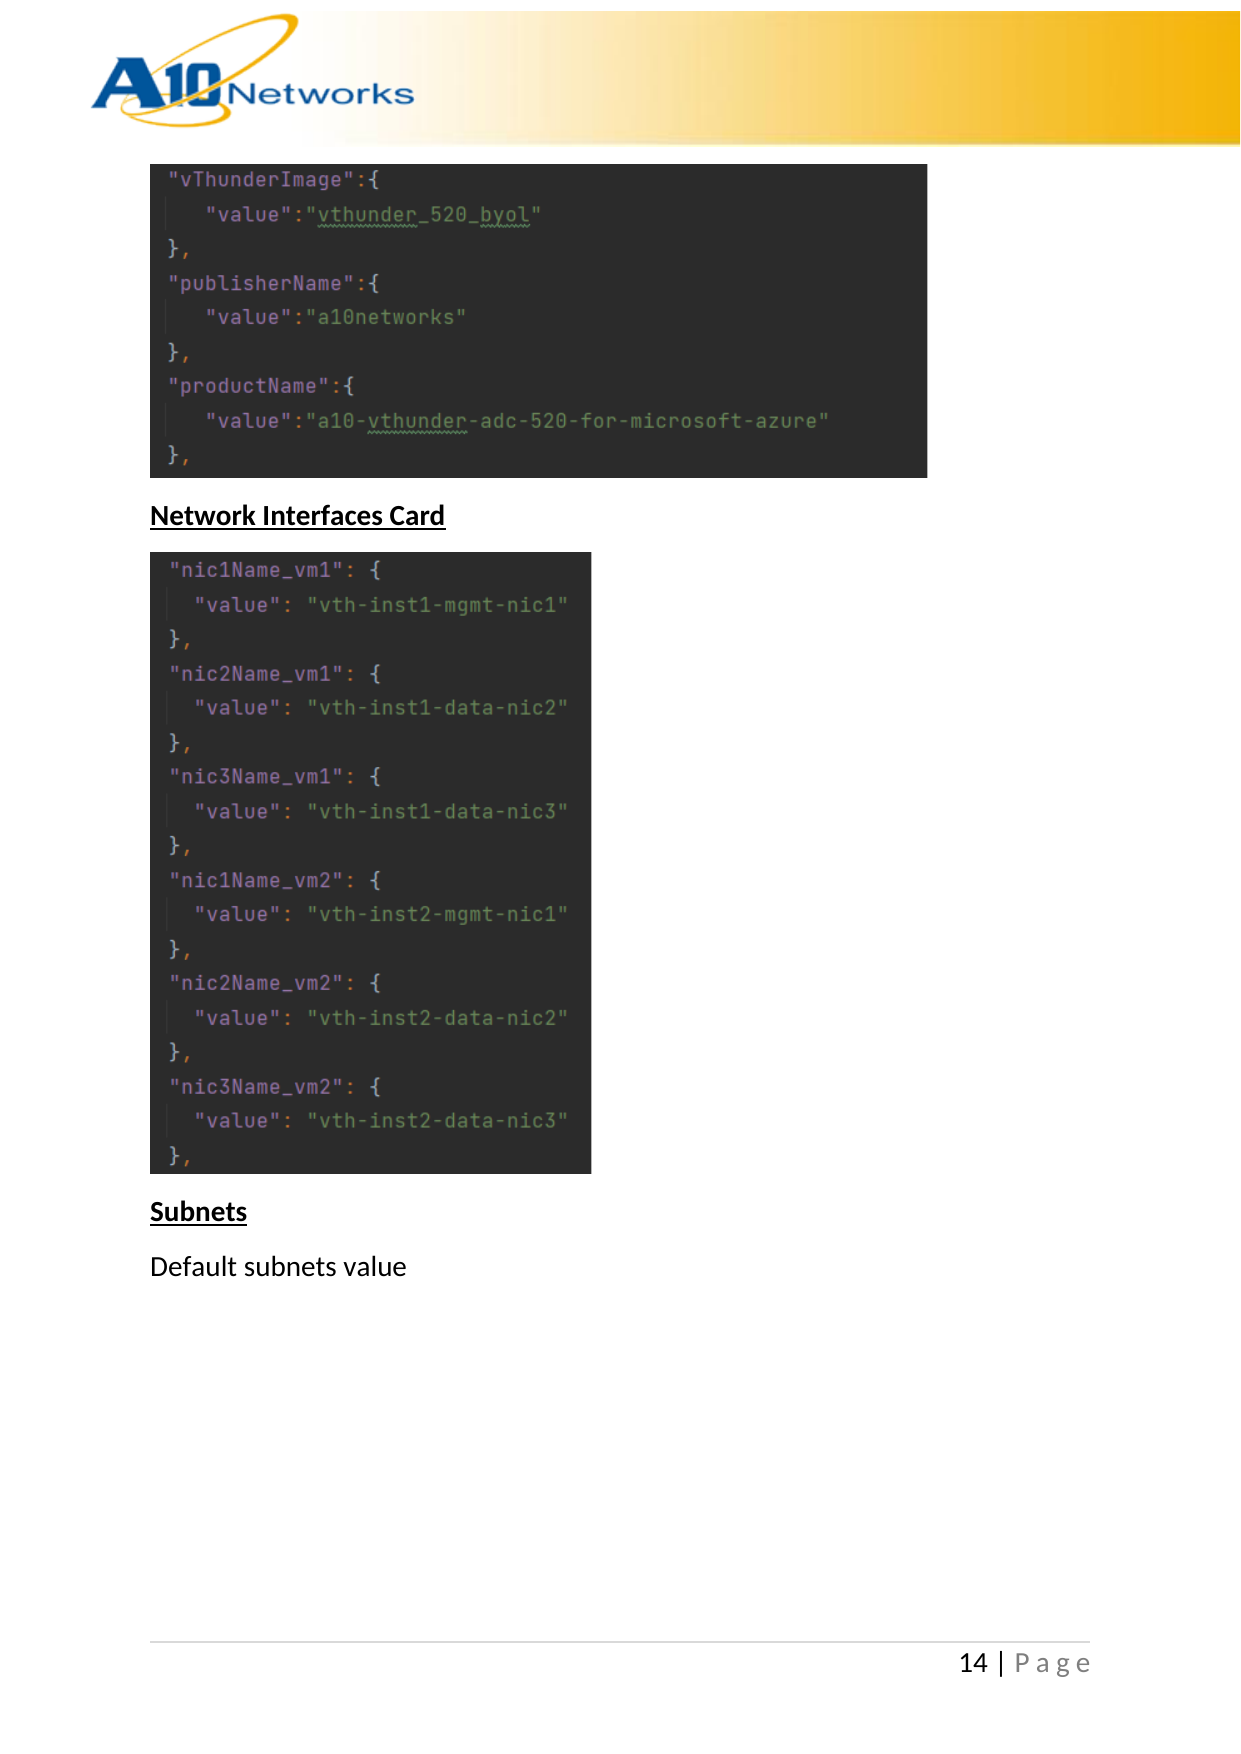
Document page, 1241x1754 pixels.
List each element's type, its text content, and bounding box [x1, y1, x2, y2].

picture [150, 164, 928, 478]
picture [0, 11, 1241, 147]
text Network Interfaces Card [150, 497, 1090, 533]
picture [150, 552, 592, 1174]
text Default subnets value [150, 1248, 1090, 1284]
text Subnets [150, 1193, 1090, 1229]
